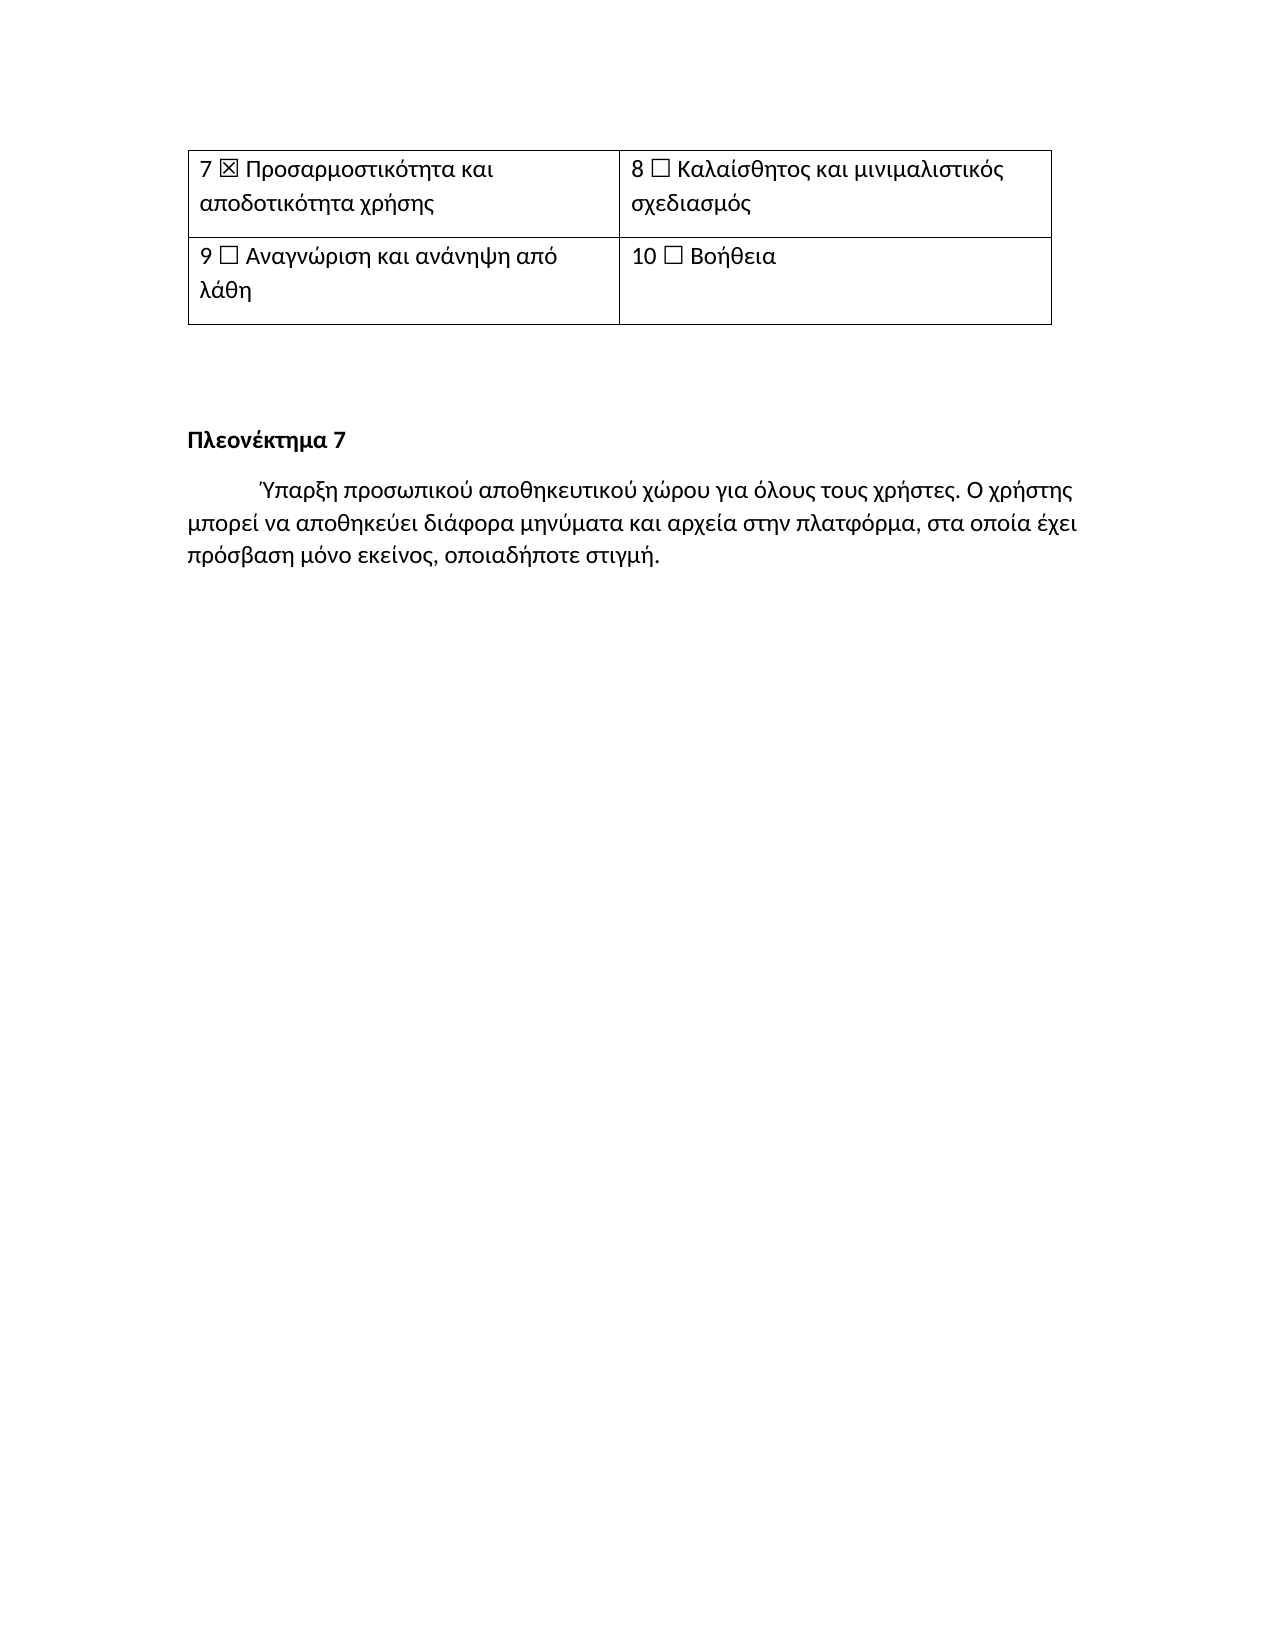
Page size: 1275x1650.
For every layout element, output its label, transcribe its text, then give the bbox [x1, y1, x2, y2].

table_cell 7 ☒ Προσαρμοστικότητα και αποδοτικότητα χρήσης [189, 151, 619, 237]
table_cell 8 ☐ Καλαίσθητος και μινιμαλιστικός σχεδιασμός [620, 151, 1051, 237]
table_cell 9 Αναγνώριση και ανάνηψη από λάθη [189, 238, 619, 324]
table_cell 10 Βοήθεια [620, 238, 1051, 324]
text Ύπαρξη προσωπικού αποθηκευτικού χώρου για όλους τους χρήστες. Ο χρήστης μπορεί να αποθηκεύει διάφορα μηνύματα και αρχεία στην πλατφόρμα, στα οποία έχει πρόσβαση μόνο εκείνος, οποιαδήποτε στιγμή. [187, 474, 1087, 570]
text Πλεονέκτημα 7 [187, 424, 1087, 455]
